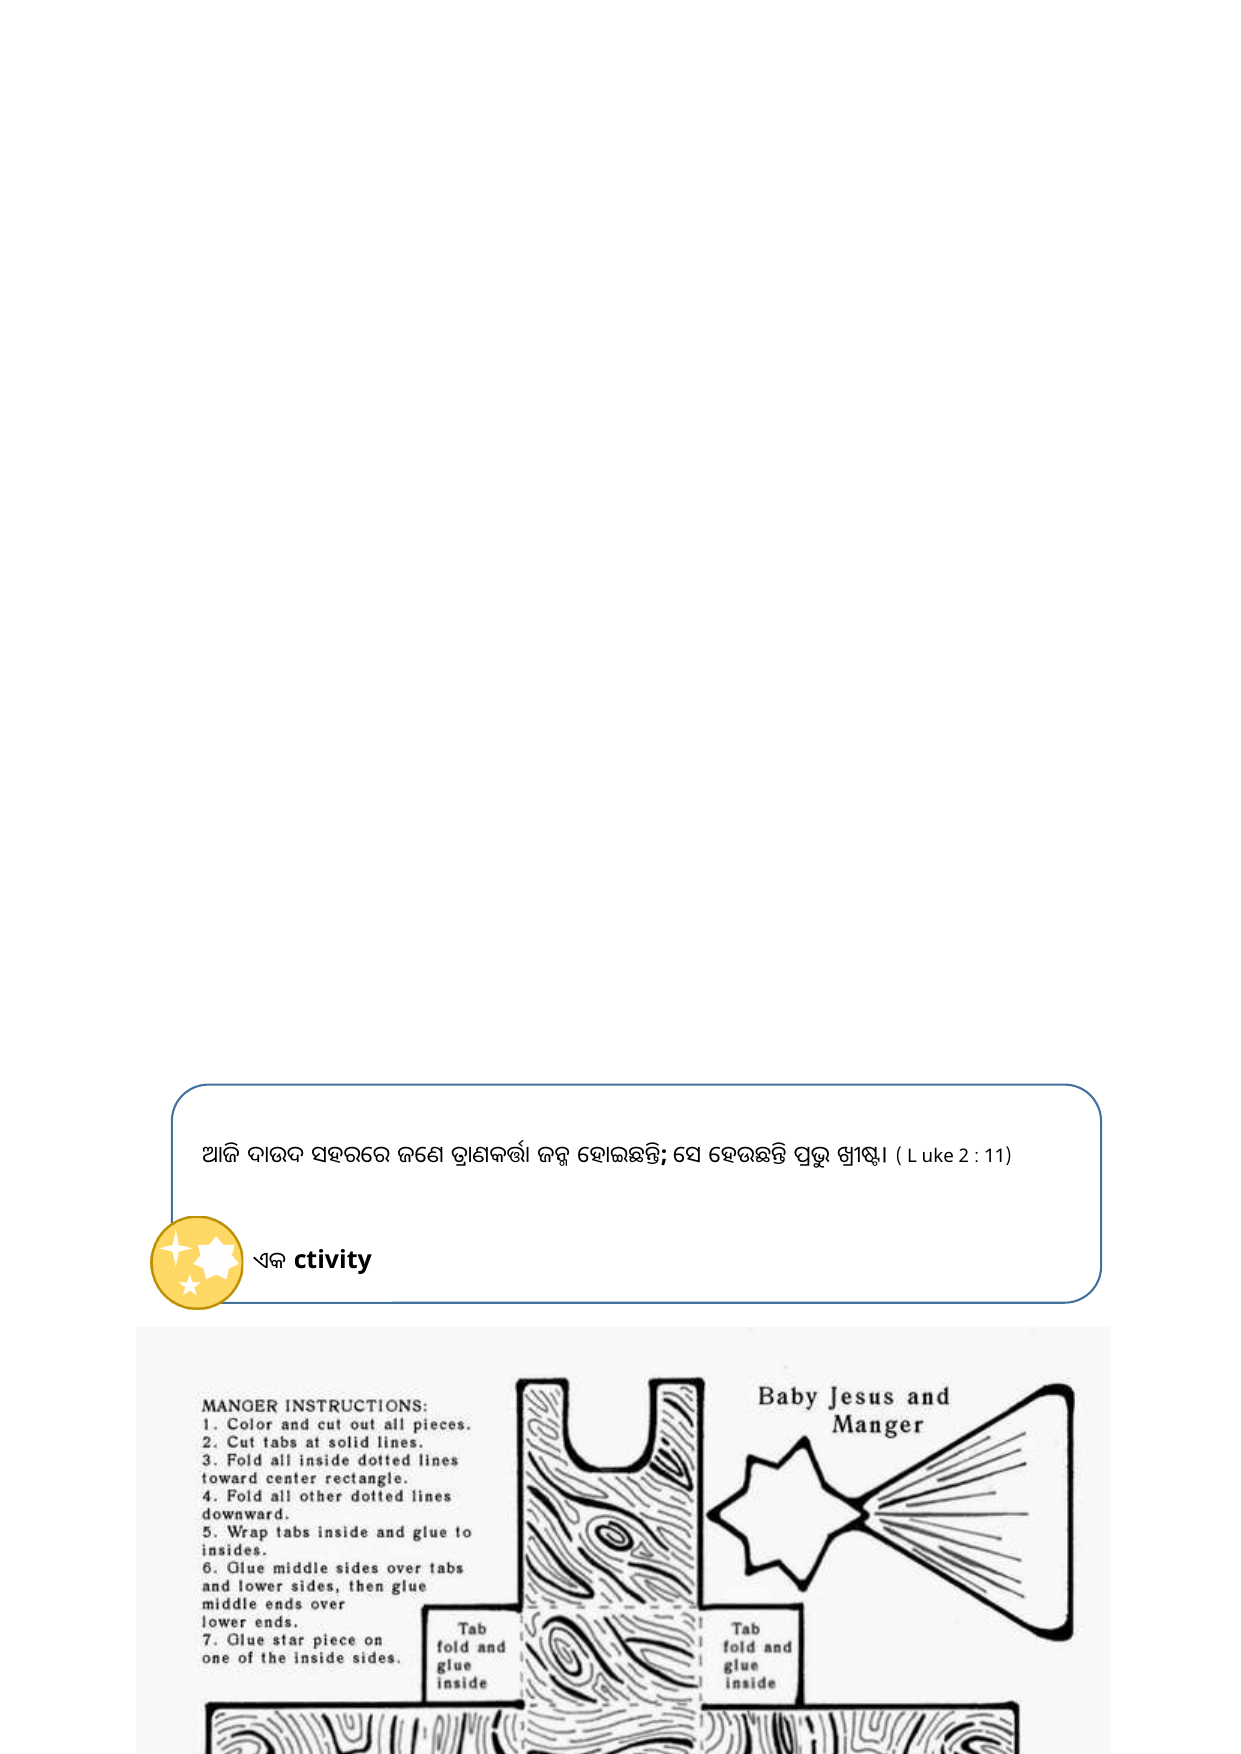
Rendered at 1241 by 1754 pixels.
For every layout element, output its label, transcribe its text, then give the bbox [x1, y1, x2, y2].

picture [150, 1216, 244, 1310]
text ଏକ ctivity [244, 1242, 1090, 1276]
text ଆଜି ଦାଉଦ ସହରରେ ଜଣେ ତ୍ରାଣକର୍ତ୍ତା ଜନ୍ମ ହୋଇଛନ୍ତି; ସେ ହେଉଛନ୍ତି ପ୍ରଭୁ ଖ୍ରୀଷ୍ଟ। ( L uke 2 : 11) [202, 1138, 1090, 1169]
picture [136, 1327, 1111, 1754]
